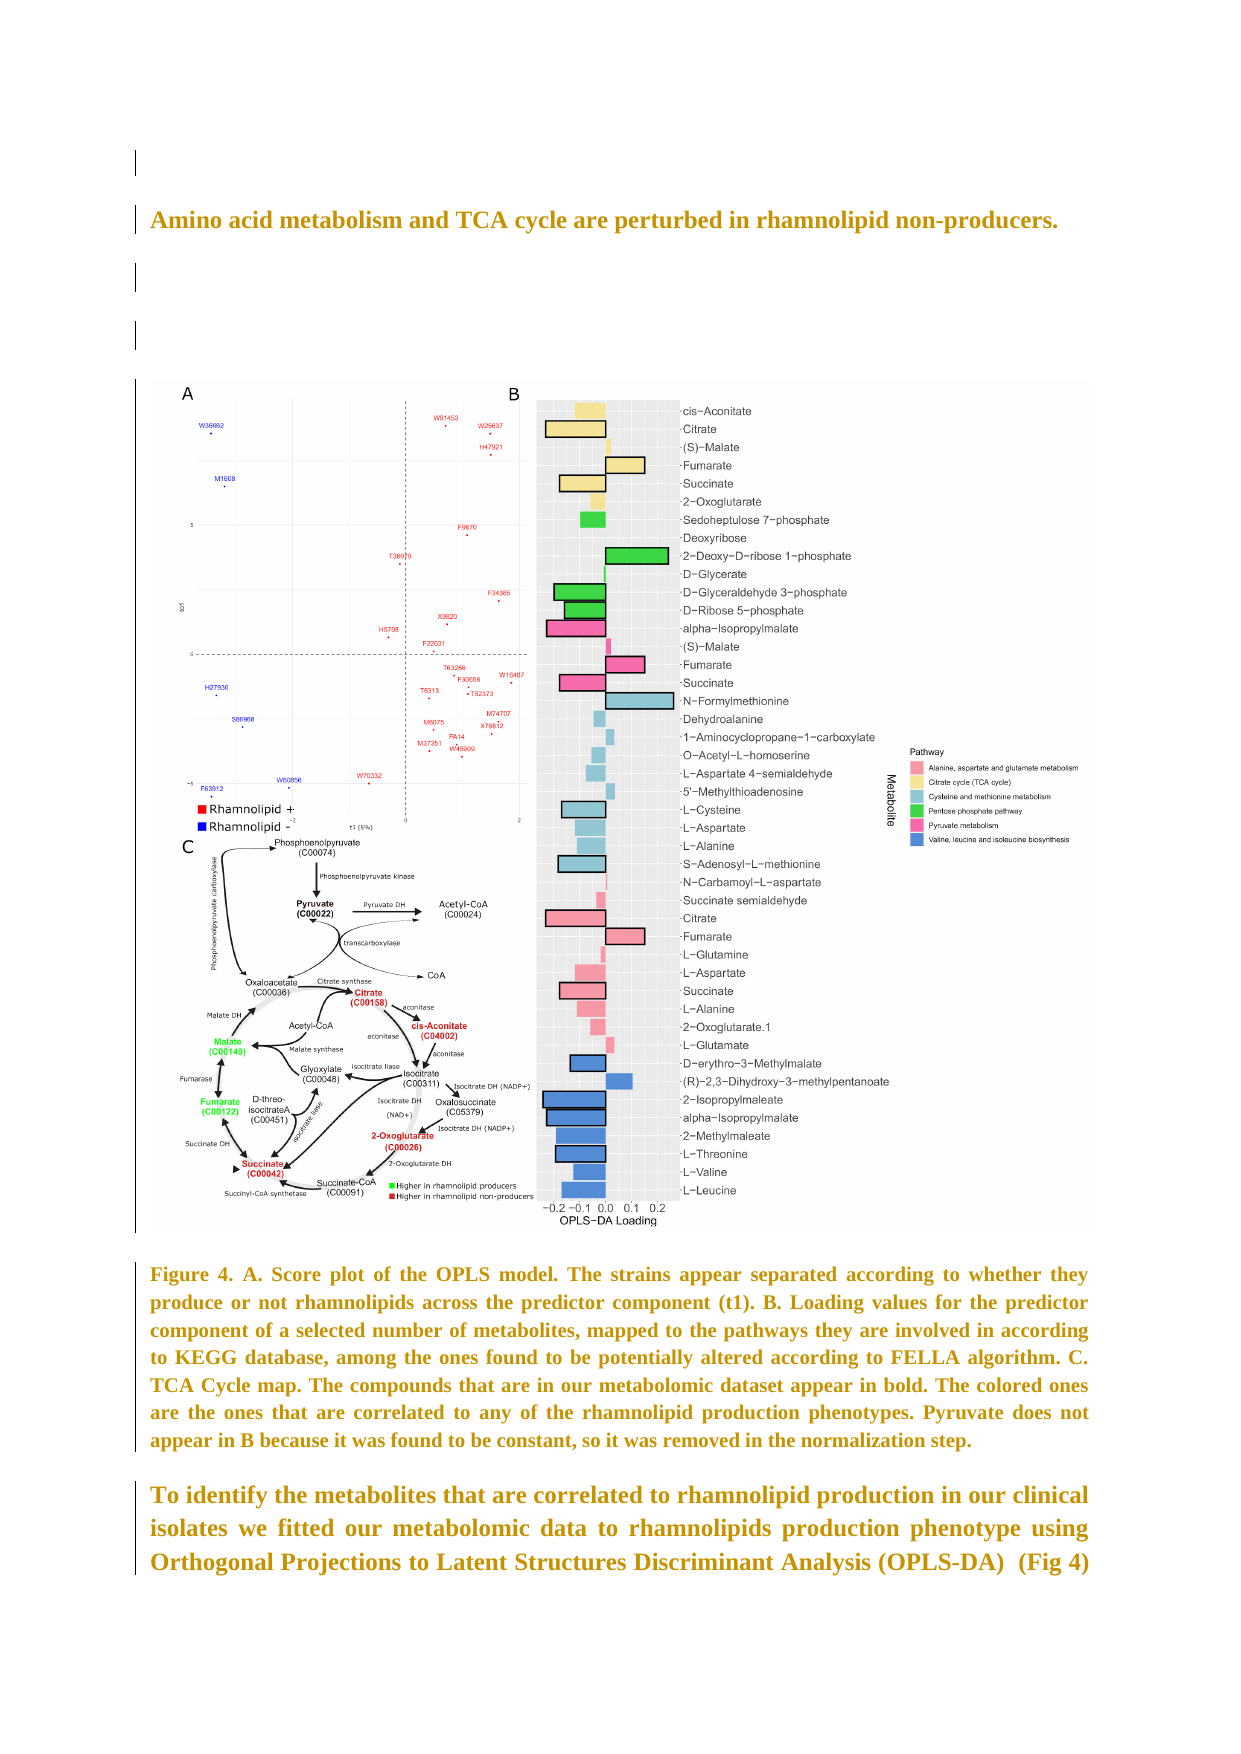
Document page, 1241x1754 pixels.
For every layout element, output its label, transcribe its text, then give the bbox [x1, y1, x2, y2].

text Figure 4. A. Score plot of the OPLS model. The strains appear separated according to whether they produce or not rhamnolipids across the predictor component (t1). B. Loading values for the predictor component of a selected number of metabolites, mapped to the pathways they are involved in according to KEGG database, among the ones found to be potentially altered according to FELLA algorithm. C. TCA Cycle map. The compounds that are in our metabolomic dataset appear in bold. The colored ones are the ones that are correlated to any of the rhamnolipid production phenotypes. Pyruvate does not appear in B because it was found to be constant, so it was removed in the normalization step. [150, 1262, 1090, 1452]
text Amino acid metabolism and TCA cycle are perturbed in rhamnolipid non-producers. [150, 205, 1090, 234]
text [150, 1481, 1090, 1575]
picture [150, 379, 1091, 1234]
